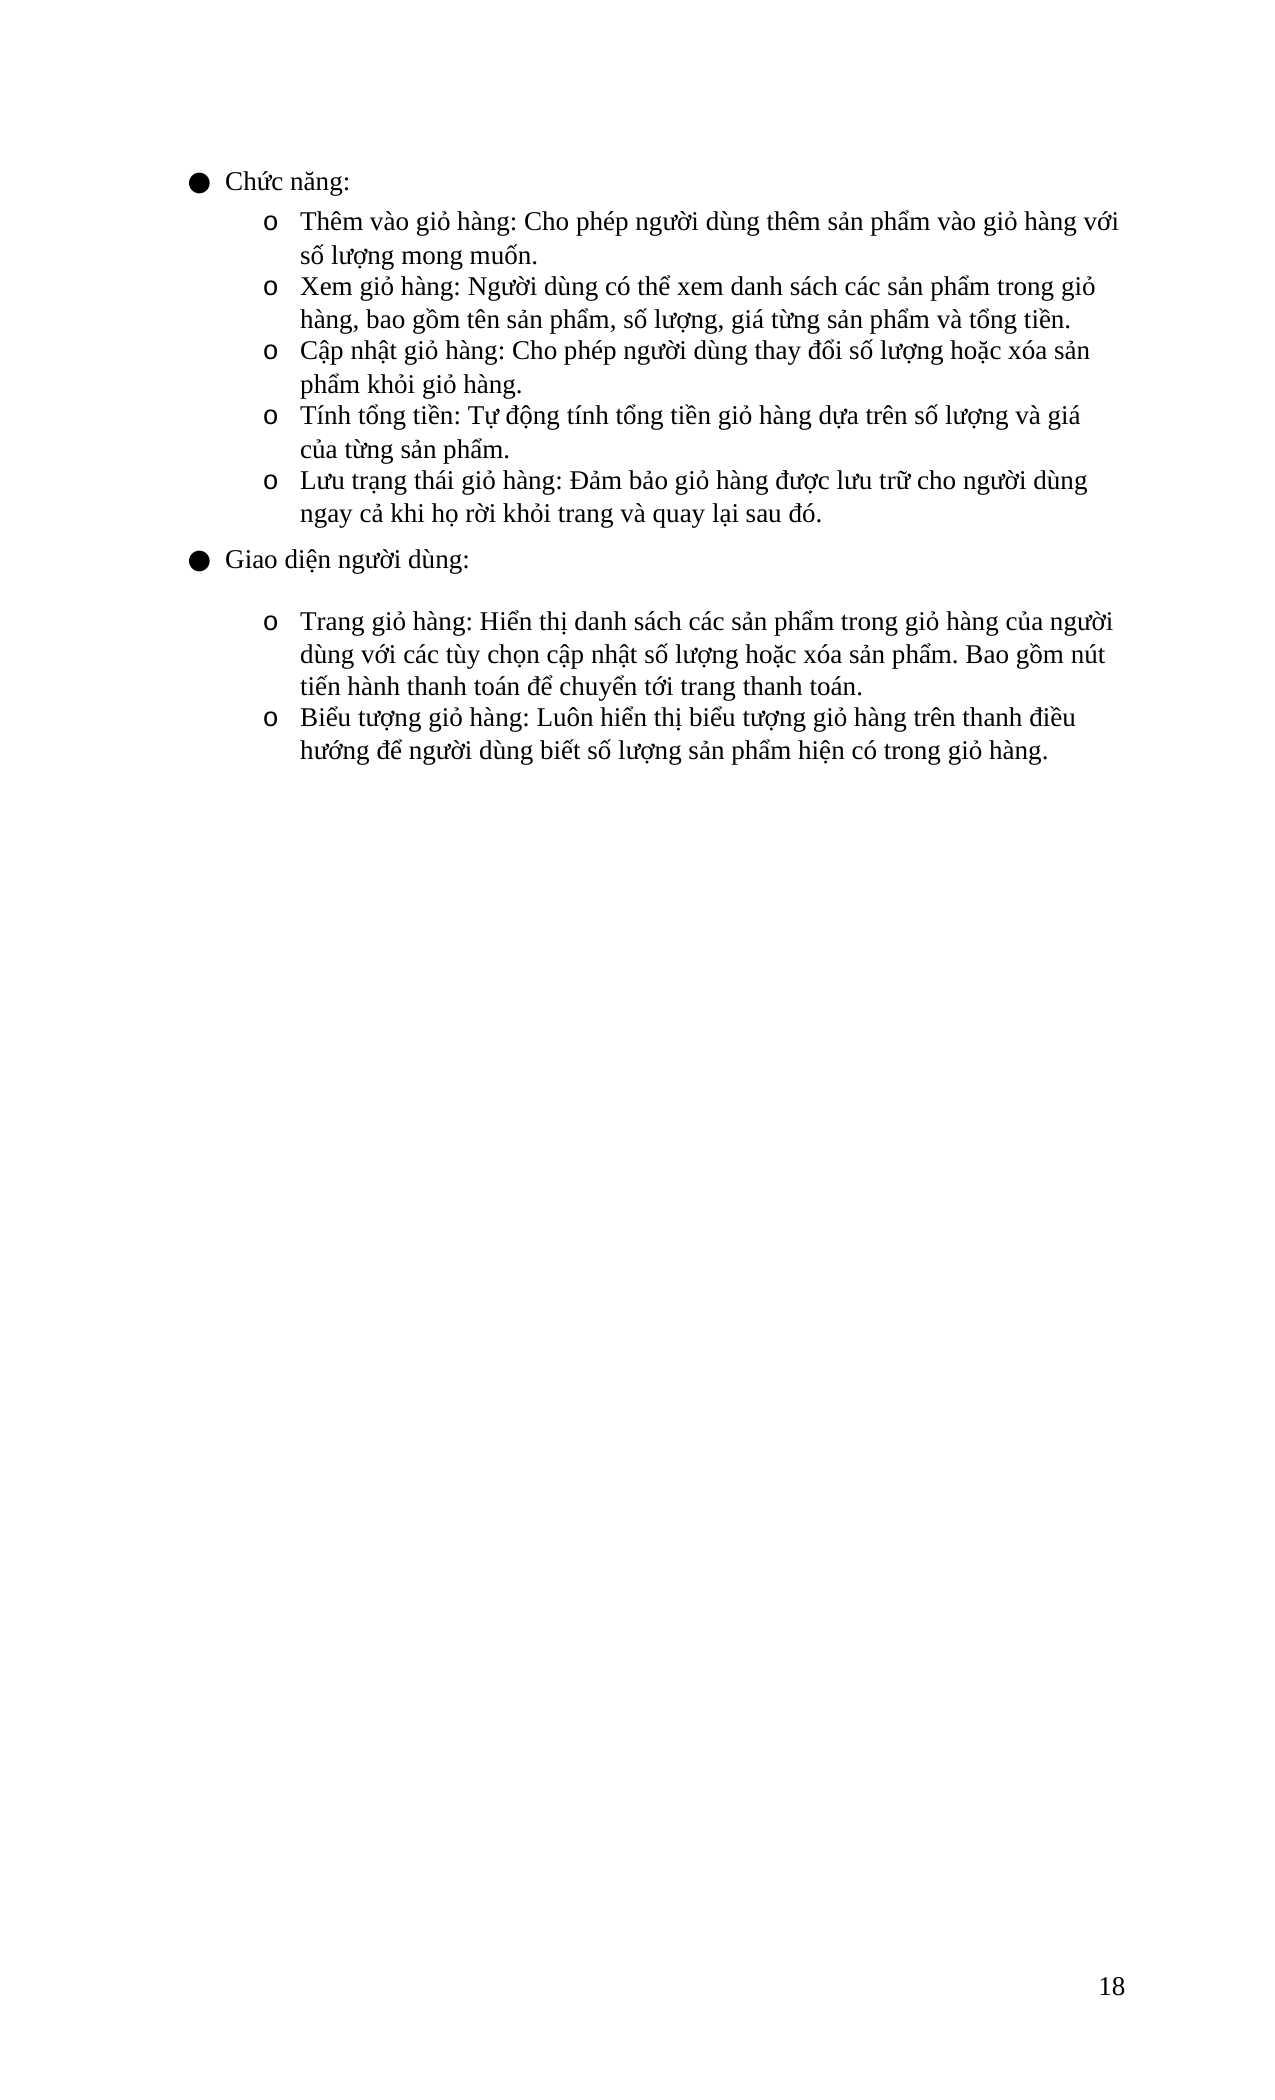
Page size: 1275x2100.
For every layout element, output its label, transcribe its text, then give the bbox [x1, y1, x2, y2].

list Tính tổng tiền: Tự động tính tổng tiền giỏ hàng dựa trên số lượng và giá của từng sản phẩm. [262, 399, 1125, 464]
list Trang giỏ hàng: Hiển thị danh sách các sản phẩm trong giỏ hàng của người dùng với các tùy chọn cập nhật số lượng hoặc xóa sản phẩm. Bao gồm nút tiến hành thanh toán để chuyển tới trang thanh toán. [262, 605, 1125, 701]
list Cập nhật giỏ hàng: Cho phép người dùng thay đổi số lượng hoặc xóa sản phẩm khỏi giỏ hàng. [262, 335, 1125, 399]
list Giao diện người dùng: [187, 528, 1125, 584]
list Chức năng: [187, 150, 1125, 206]
list Biểu tượng giỏ hàng: Luôn hiển thị biểu tượng giỏ hàng trên thanh điều hướng để người dùng biết số lượng sản phẩm hiện có trong giỏ hàng. [262, 701, 1125, 765]
list Thêm vào giỏ hàng: Cho phép người dùng thêm sản phẩm vào giỏ hàng với số lượng mong muốn. [262, 206, 1125, 270]
list Lưu trạng thái giỏ hàng: Đảm bảo giỏ hàng được lưu trữ cho người dùng ngay cả khi họ rời khỏi trang và quay lại sau đó. [262, 464, 1125, 528]
list Xem giỏ hàng: Người dùng có thể xem danh sách các sản phẩm trong giỏ hàng, bao gồm tên sản phẩm, số lượng, giá từng sản phẩm và tổng tiền. [262, 270, 1125, 335]
